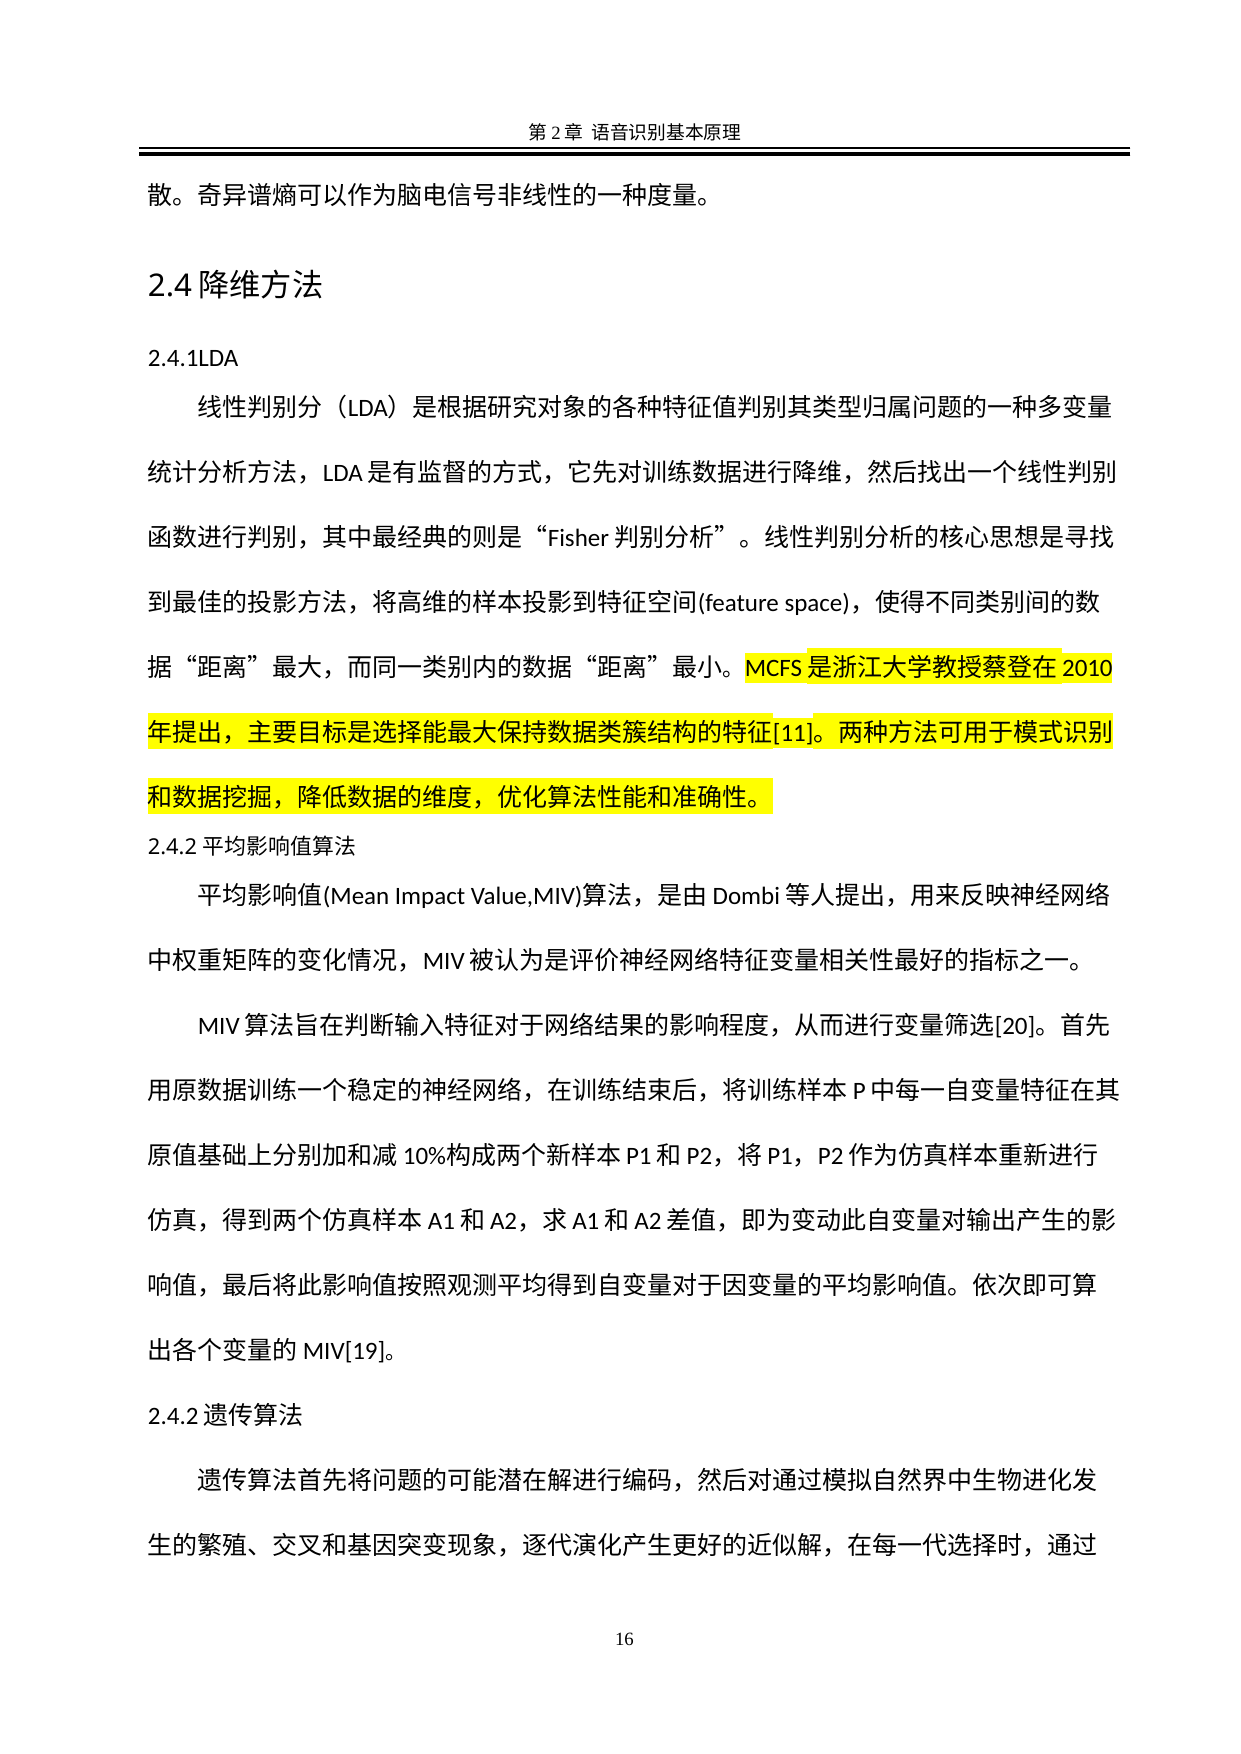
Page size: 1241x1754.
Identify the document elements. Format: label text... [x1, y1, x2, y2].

text 2.4.1LDA [148, 341, 1122, 373]
text MIV算法旨在判断输入特征对于网络结果的影响程度，从而进行变量筛选[20]。首先用原数据训练一个稳定的神经网络，在训练结束后，将训练样本P中每一自变量特征在其原值基础上分别加和减10%构成两个新样本P1和P2，将P1，P2作为仿真样本重新进行仿真，得到两个仿真样本A1和A2，求A1和A2差值，即为变动此自变量对输出产生的影响值，最后将此影响值按照观测平均得到自变量对于因变量的平均影响值。依次即可算出各个变量的MIV[19]。 [148, 991, 1122, 1381]
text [148, 1446, 1122, 1576]
text 2.4降维方法 [148, 251, 1122, 316]
text 2.4.2 平均影响值算法 [148, 828, 1122, 861]
text 线性判别分（LDA）是根据研究对象的各种特征值判别其类型归属问题的一种多变量统计分析方法，LDA是有监督的方式，它先对训练数据进行降维，然后找出一个线性判别函数进行判别，其中最经典的则是“Fisher判别分析”。线性判别分析的核心思想是寻找到最佳的投影方法，将高维的样本投影到特征空间(feature space)，使得不同类别间的数据“距离”最大，而同一类别内的数据“距离”最小。MCFS是浙江大学教授蔡登在2010年提出，主要目标是选择能最大保持数据类簇结构的特征[11]。两种方法可用于模式识别和数据挖掘，降低数据的维度，优化算法性能和准确性。 [148, 373, 1122, 828]
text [148, 161, 1122, 226]
text 2.4.2遗传算法 [148, 1381, 1122, 1446]
text 平均影响值(Mean Impact Value,MIV)算法，是由Dombi等人提出，用来反映神经网络中权重矩阵的变化情况，MIV被认为是评价神经网络特征变量相关性最好的指标之一。 [148, 861, 1122, 991]
